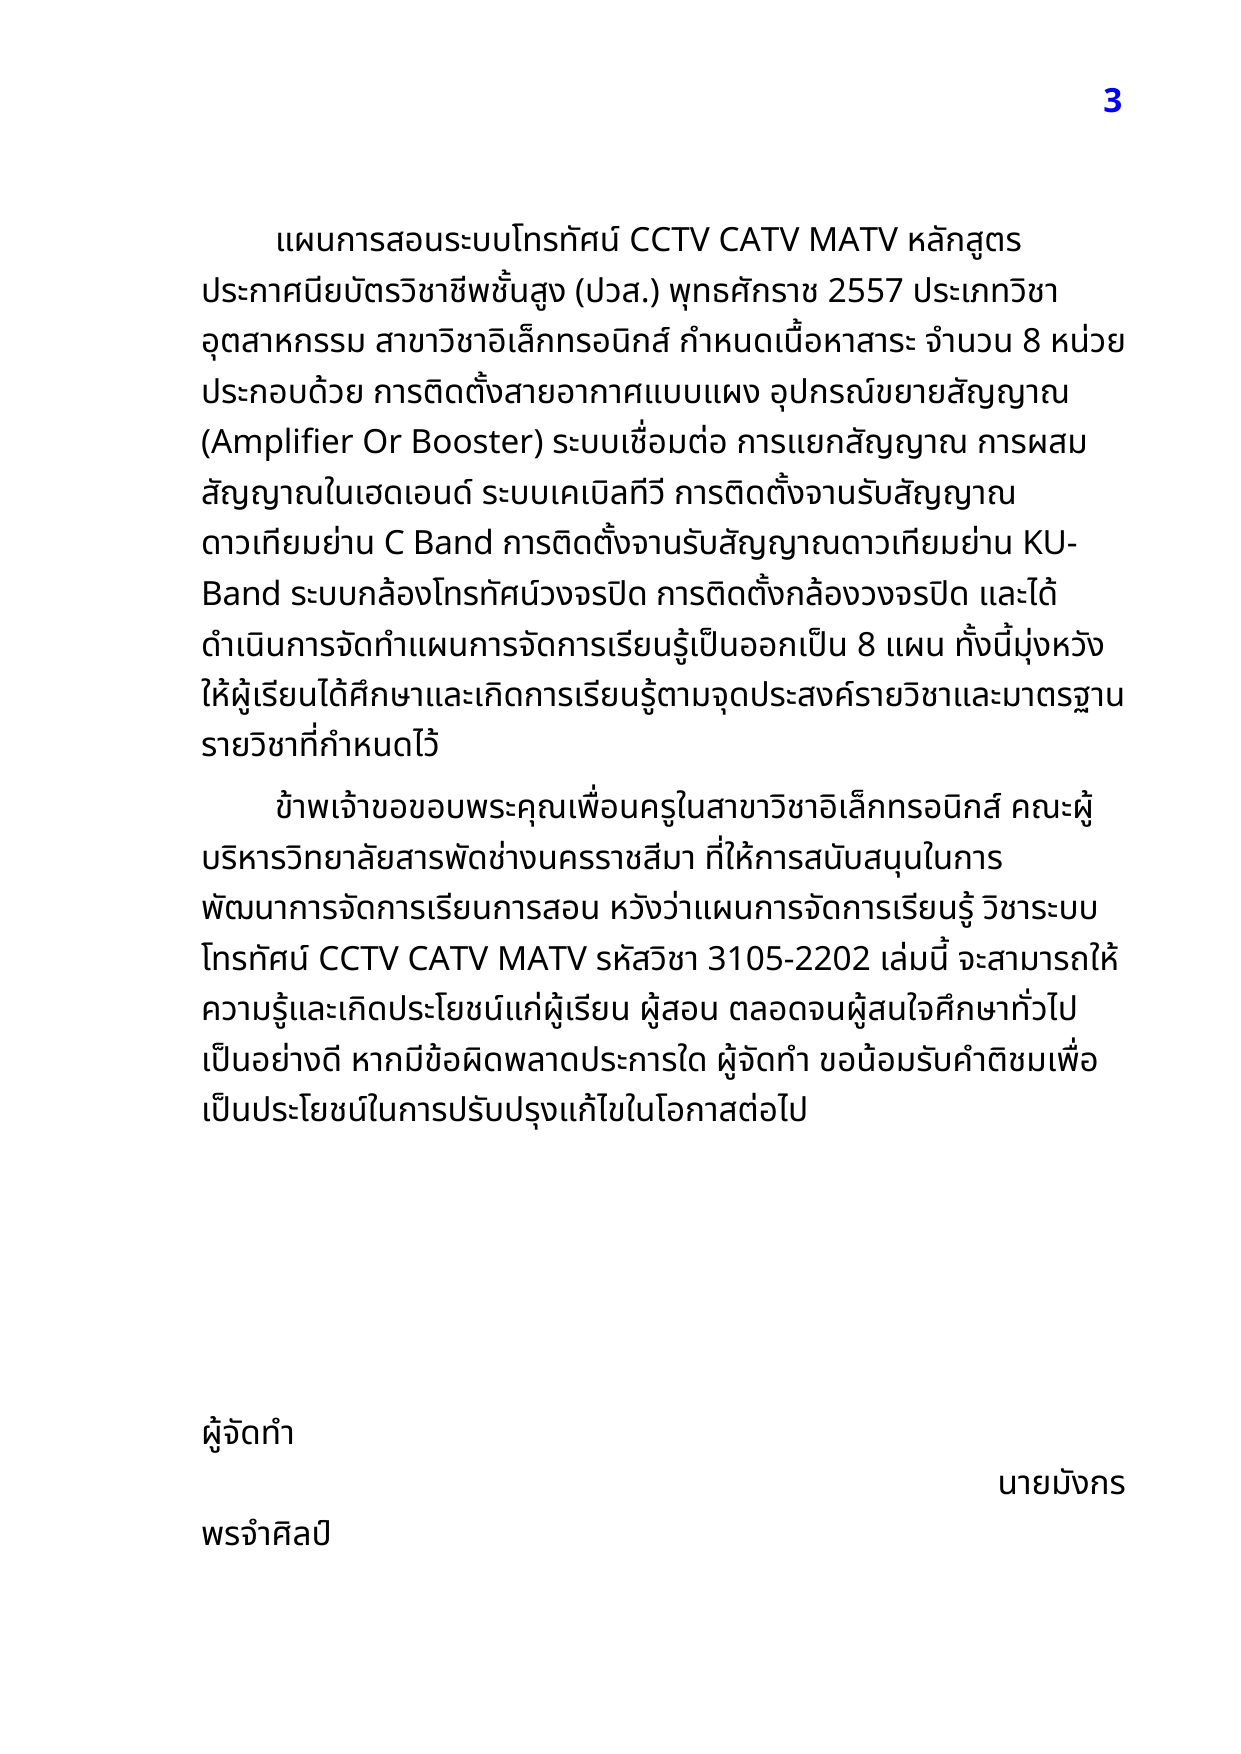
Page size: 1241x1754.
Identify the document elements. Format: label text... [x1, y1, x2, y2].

text ผู้จัดทำ [201, 1363, 1126, 1459]
text แผนการสอนระบบโทรทัศน์ CCTV CATV MATV หลักสูตรประกาศนียบัตรวิชาชีพชั้นสูง (ปวส.) พุทธศักราช 2557 ประเภทวิชาอุตสาหกรรม สาขาวิชาอิเล็กทรอนิกส์ กำหนดเนื้อหาสาระ จำนวน 8 หน่วย ประกอบด้วย การติดตั้งสายอากาศแบบแผง อุปกรณ์ขยายสัญญาณ (Amplifier Or Booster) ระบบเชื่อมต่อ การแยกสัญญาณ การผสมสัญญาณในเฮดเอนด์ ระบบเคเบิลทีวี การติดตั้งจานรับสัญญาณดาวเทียมย่าน C Band การติดตั้งจานรับสัญญาณดาวเทียมย่าน KU-Band ระบบกล้องโทรทัศน์วงจรปิด การติดตั้งกล้องวงจรปิด และได้ดำเนินการจัดทำแผนการจัดการเรียนรู้เป็นออกเป็น 8 แผน ทั้งนี้มุ่งหวังให้ผู้เรียนได้ศึกษาและเกิดการเรียนรู้ตามจุดประสงค์รายวิชาและมาตรฐานรายวิชาที่กำหนดไว้ [201, 216, 1126, 772]
text ข้าพเจ้าขอขอบพระคุณเพื่อนครูในสาขาวิชาอิเล็กทรอนิกส์ คณะผู้บริหารวิทยาลัยสารพัดช่างนครราชสีมา ที่ให้การสนับสนุนในการพัฒนาการจัดการเรียนการสอน หวังว่าแผนการจัดการเรียนรู้ วิชาระบบโทรทัศน์ CCTV CATV MATV รหัสวิชา 3105-2202 เล่มนี้ จะสามารถให้ความรู้และเกิดประโยชน์แก่ผู้เรียน ผู้สอน ตลอดจนผู้สนใจศึกษาทั่วไปเป็นอย่างดี หากมีข้อผิดพลาดประการใด ผู้จัดทำ ขอน้อมรับคำติชมเพื่อเป็นประโยชน์ในการปรับปรุงแก้ไขในโอกาสต่อไป [201, 783, 1126, 1136]
text นายมังกร พรจำศิลป์ [201, 1459, 1126, 1560]
